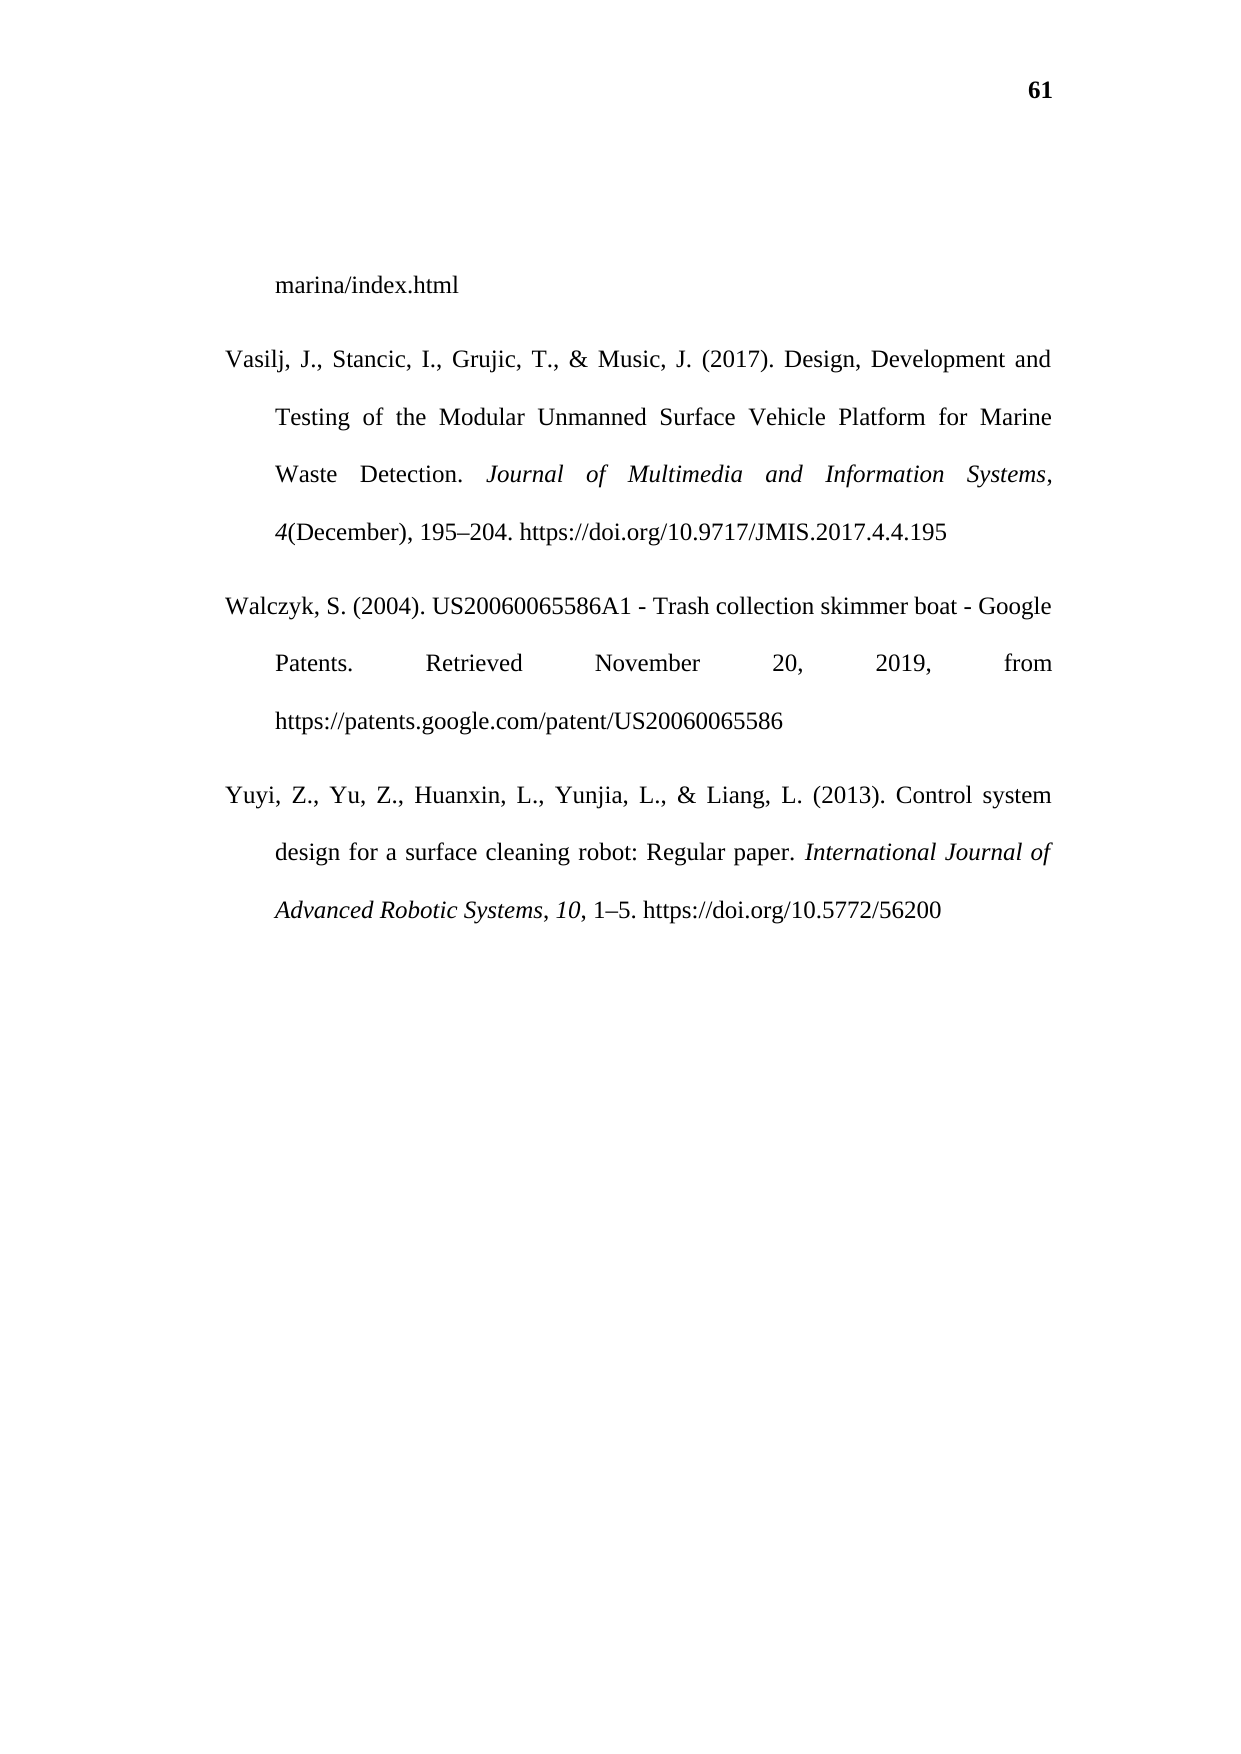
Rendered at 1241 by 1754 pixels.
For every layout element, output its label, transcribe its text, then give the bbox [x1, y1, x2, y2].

text Walczyk, S. (2004). US20060065586A1 - Trash collection skimmer boat - Google Patents. Retrieved November 20, 2019, from https://patents.google.com/patent/US20060065586 [225, 591, 1053, 734]
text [225, 270, 1053, 299]
text Yuyi, Z., Yu, Z., Huanxin, L., Yunjia, L., & Liang, L. (2013). Control system design for a surface cleaning robot: Regular paper. International Journal of Advanced Robotic Systems, 10, 1–5. https://doi.org/10.5772/56200 [225, 780, 1053, 924]
text Vasilj, J., Stancic, I., Grujic, T., & Music, J. (2017). Design, Development and Testing of the Modular Unmanned Surface Vehicle Platform for Marine Waste Detection. Journal of Multimedia and Information Systems, 4(December), 195–204. https://doi.org/10.9717/JMIS.2017.4.4.195 [225, 344, 1053, 545]
